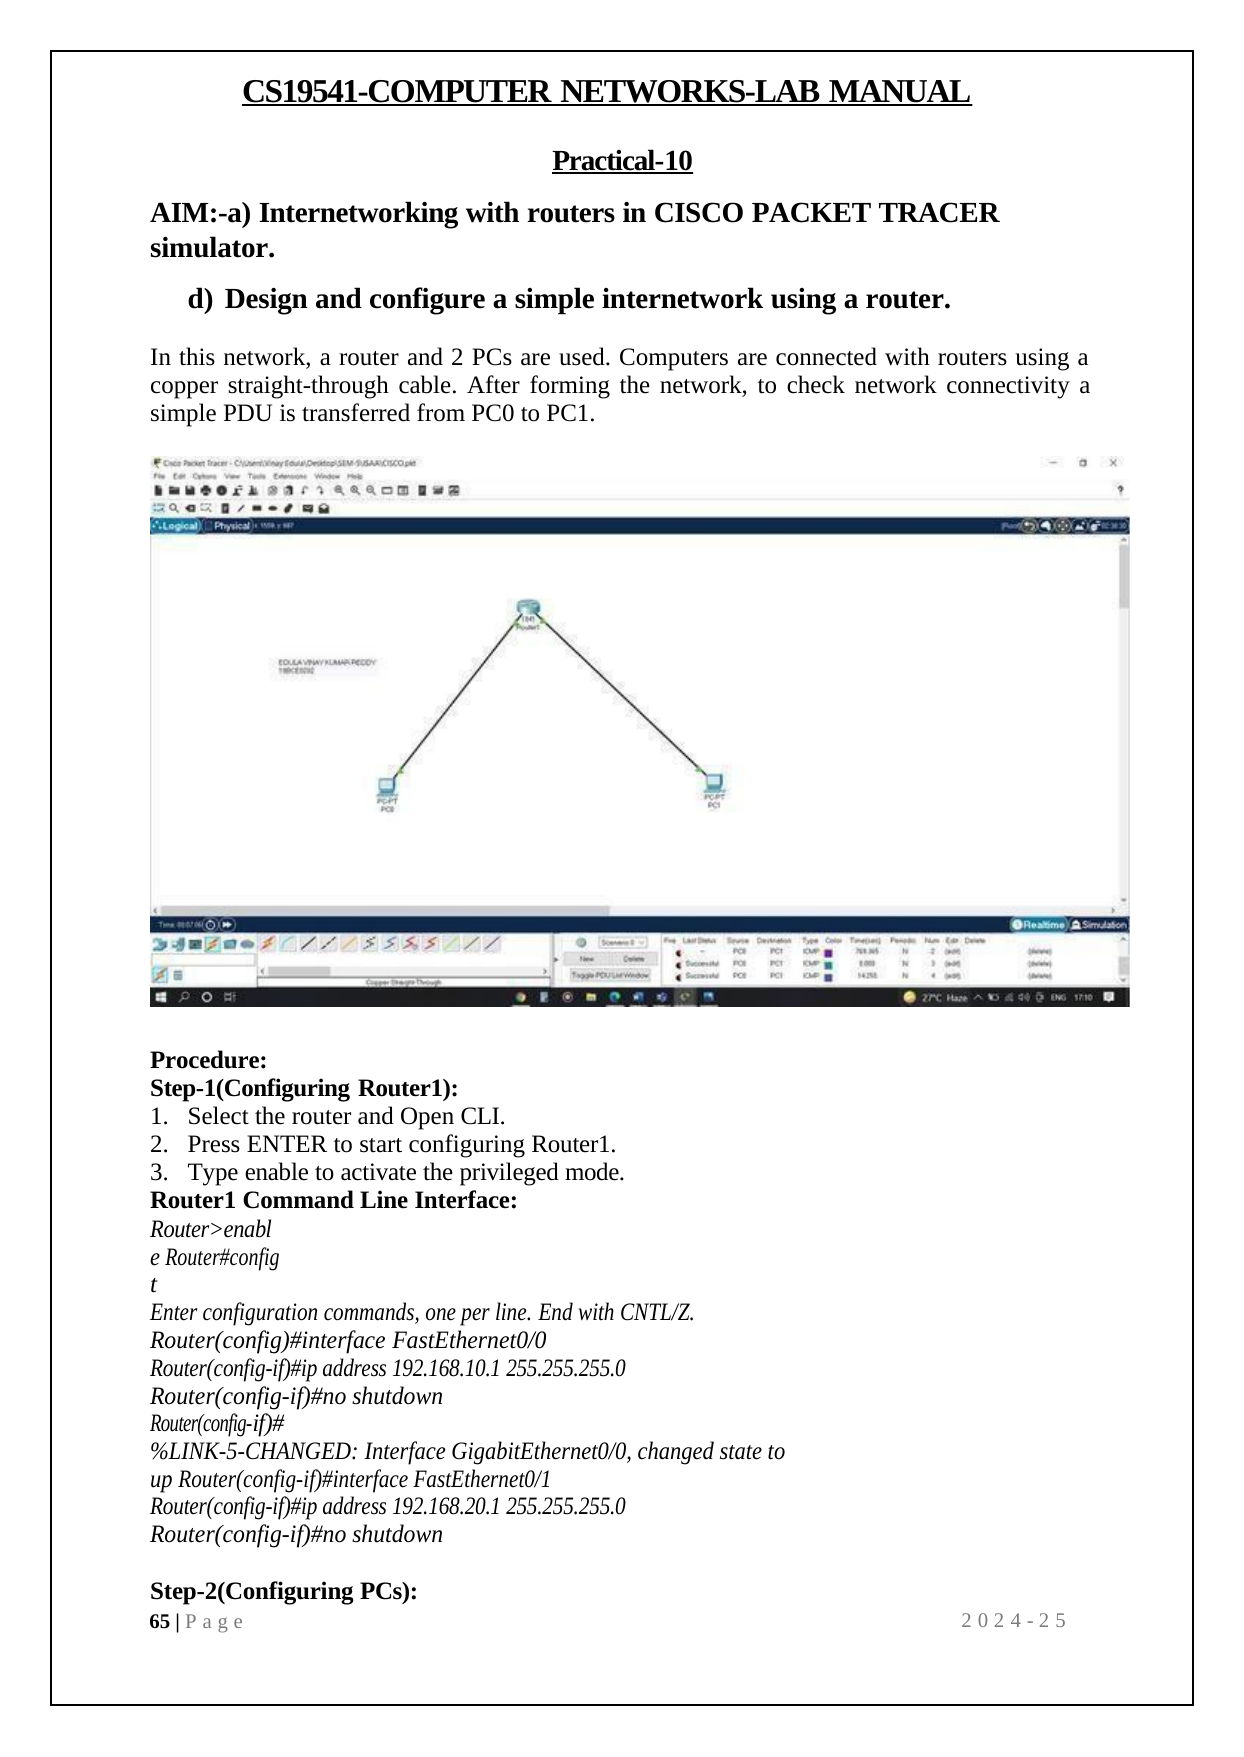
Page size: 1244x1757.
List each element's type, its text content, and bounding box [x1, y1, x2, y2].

text %LINK-5-CHANGED: Interface GigabitEthernet0/0, changed state to up Router(config-if)#interface FastEthernet0/1 [150, 1438, 808, 1493]
text In this network, a router and 2 PCs are used. Computers are connected with routers using a copper straight-through cable. After forming the network, to check network connectivity a simple PDU is transferred from PC0 to PC1. [150, 344, 1091, 427]
text Router(config-if)#ip address 192.168.10.1 255.255.255.0 Router(config-if)#no shutdown [150, 1353, 635, 1410]
text AIM:-a) Internetworking with routers in CISCO PACKET TRACER simulator. [150, 195, 1066, 264]
list Select the router and Open CLI. [150, 1102, 1185, 1130]
list Type enable to activate the privileged mode. [150, 1158, 1185, 1186]
text Router(config-if)#ip address 192.168.20.1 255.255.255.0 Router(config-if)#no shutdown [150, 1493, 635, 1548]
text Step-2(Configuring PCs): [150, 1576, 1185, 1604]
list Press ENTER to start configuring Router1. [150, 1130, 1185, 1158]
text Enter configuration commands, one per line. End with CNTL/Z. Router(config)#interface FastEthernet0/0 [150, 1298, 923, 1353]
text Practical-10 [408, 143, 837, 177]
text Router(config-if)# [150, 1410, 1185, 1437]
text Router>enable Router#config t [150, 1215, 283, 1298]
text Router1 Command Line Interface: [150, 1186, 1185, 1215]
text Procedure: [150, 1045, 1185, 1074]
list Design and configure a simple internetwork using a router. [187, 281, 1185, 315]
picture [150, 456, 1130, 1007]
text Step-1(Configuring Router1): [150, 1074, 1185, 1102]
